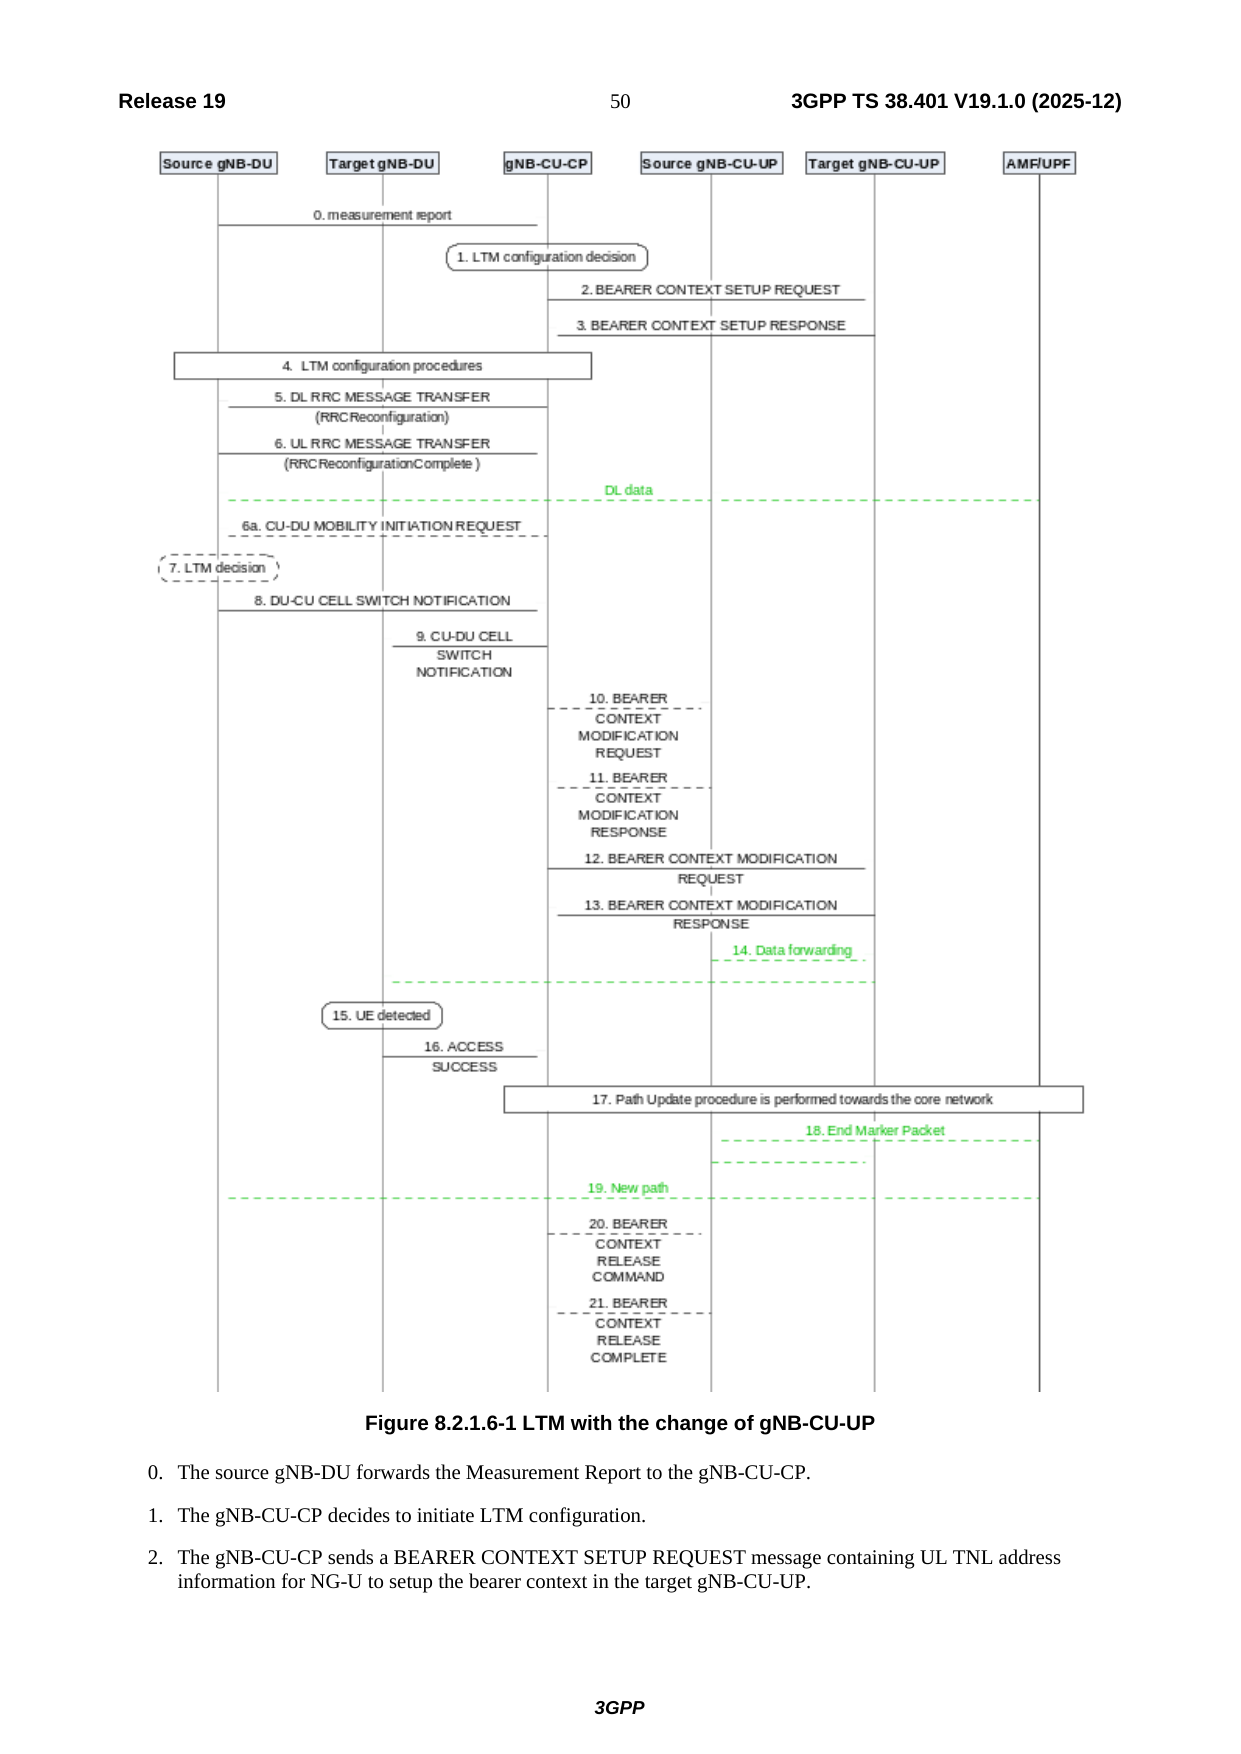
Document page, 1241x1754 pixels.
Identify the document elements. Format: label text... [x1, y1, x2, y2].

text Figure 8.2.1.6-1 LTM with the change of gNB-CU-UP [118, 1411, 1122, 1435]
text 1. The gNB-CU-CP decides to initiate LTM configuration. [148, 1502, 1122, 1527]
text 2. The gNB-CU-CP sends a BEARER CONTEXT SETUP REQUEST message containing UL TNL address information for NG-U to setup the bearer context in the target gNB-CU-UP. [148, 1545, 1122, 1593]
text 0. The source gNB-DU forwards the Measurement Report to the gNB-CU-CP. [148, 1460, 1122, 1484]
